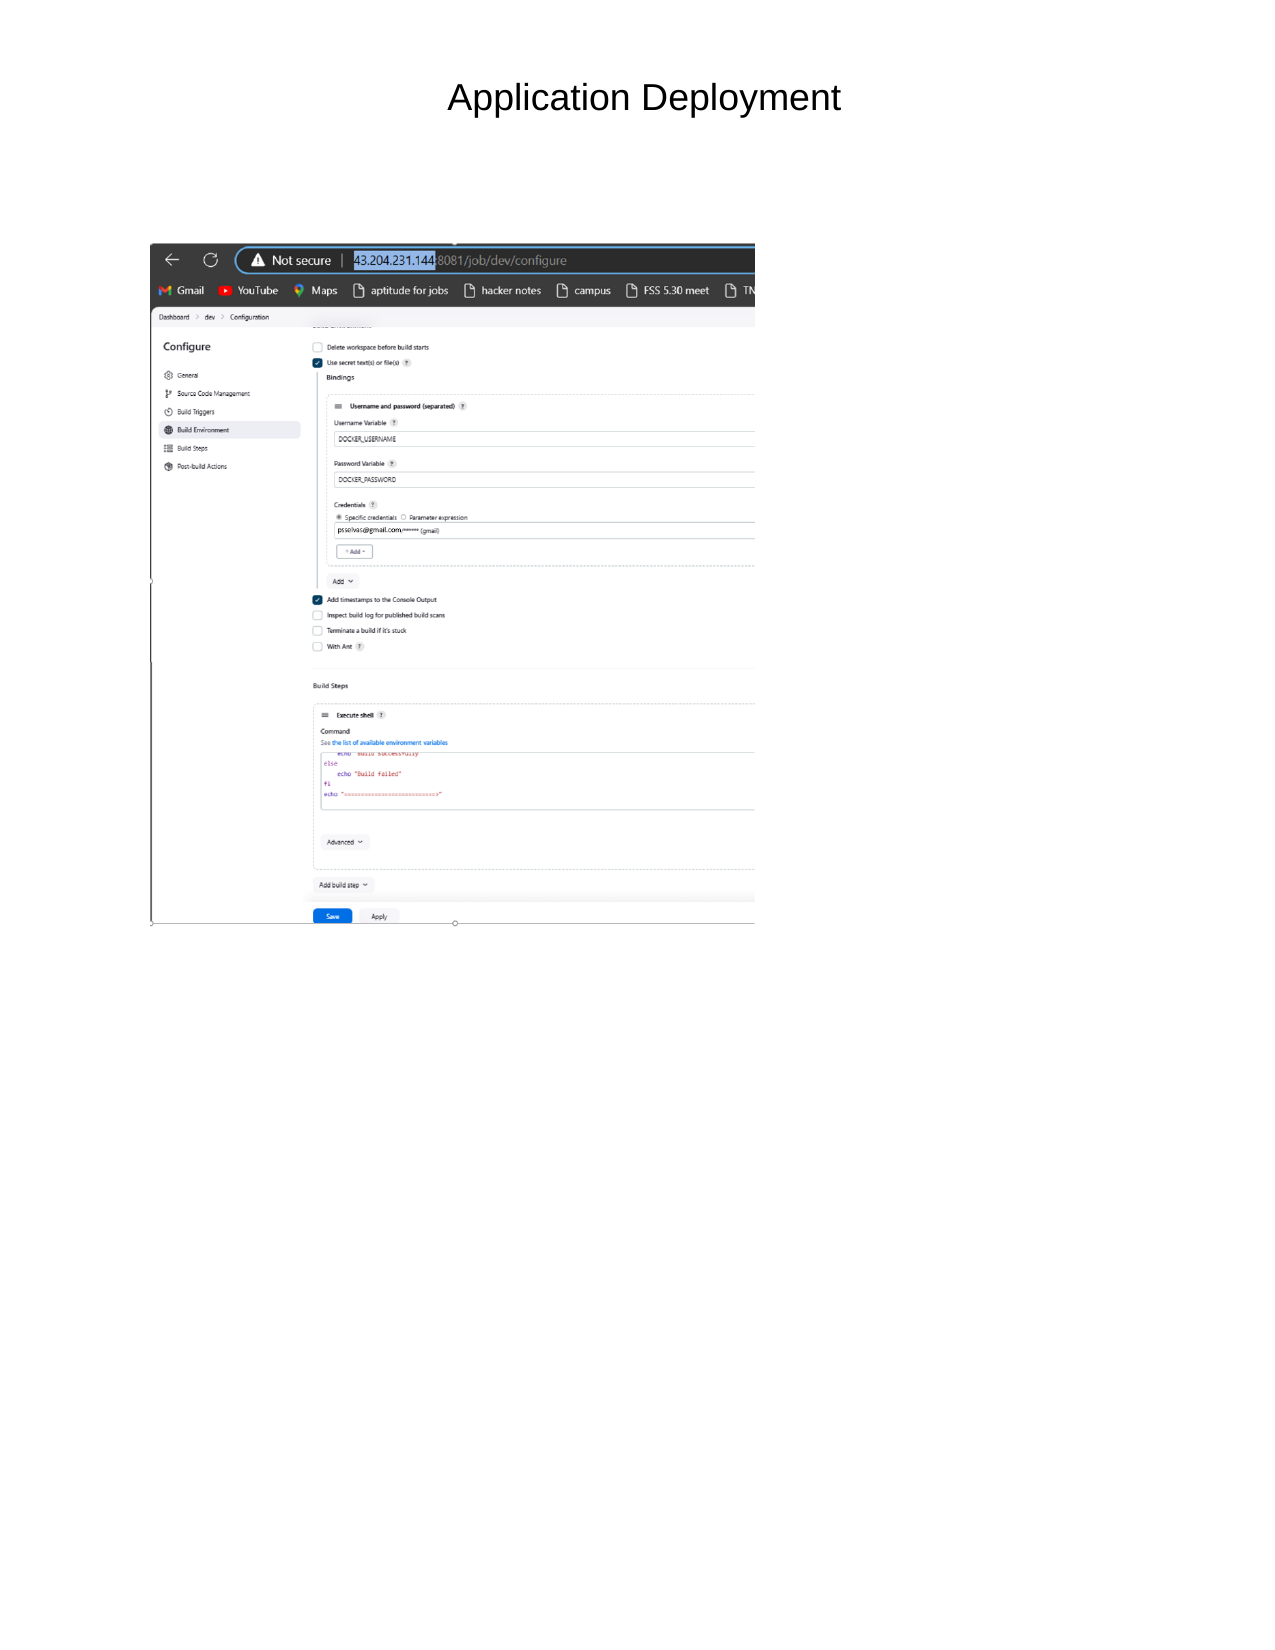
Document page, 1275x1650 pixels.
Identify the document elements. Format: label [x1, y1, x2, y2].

picture [150, 150, 1049, 1500]
